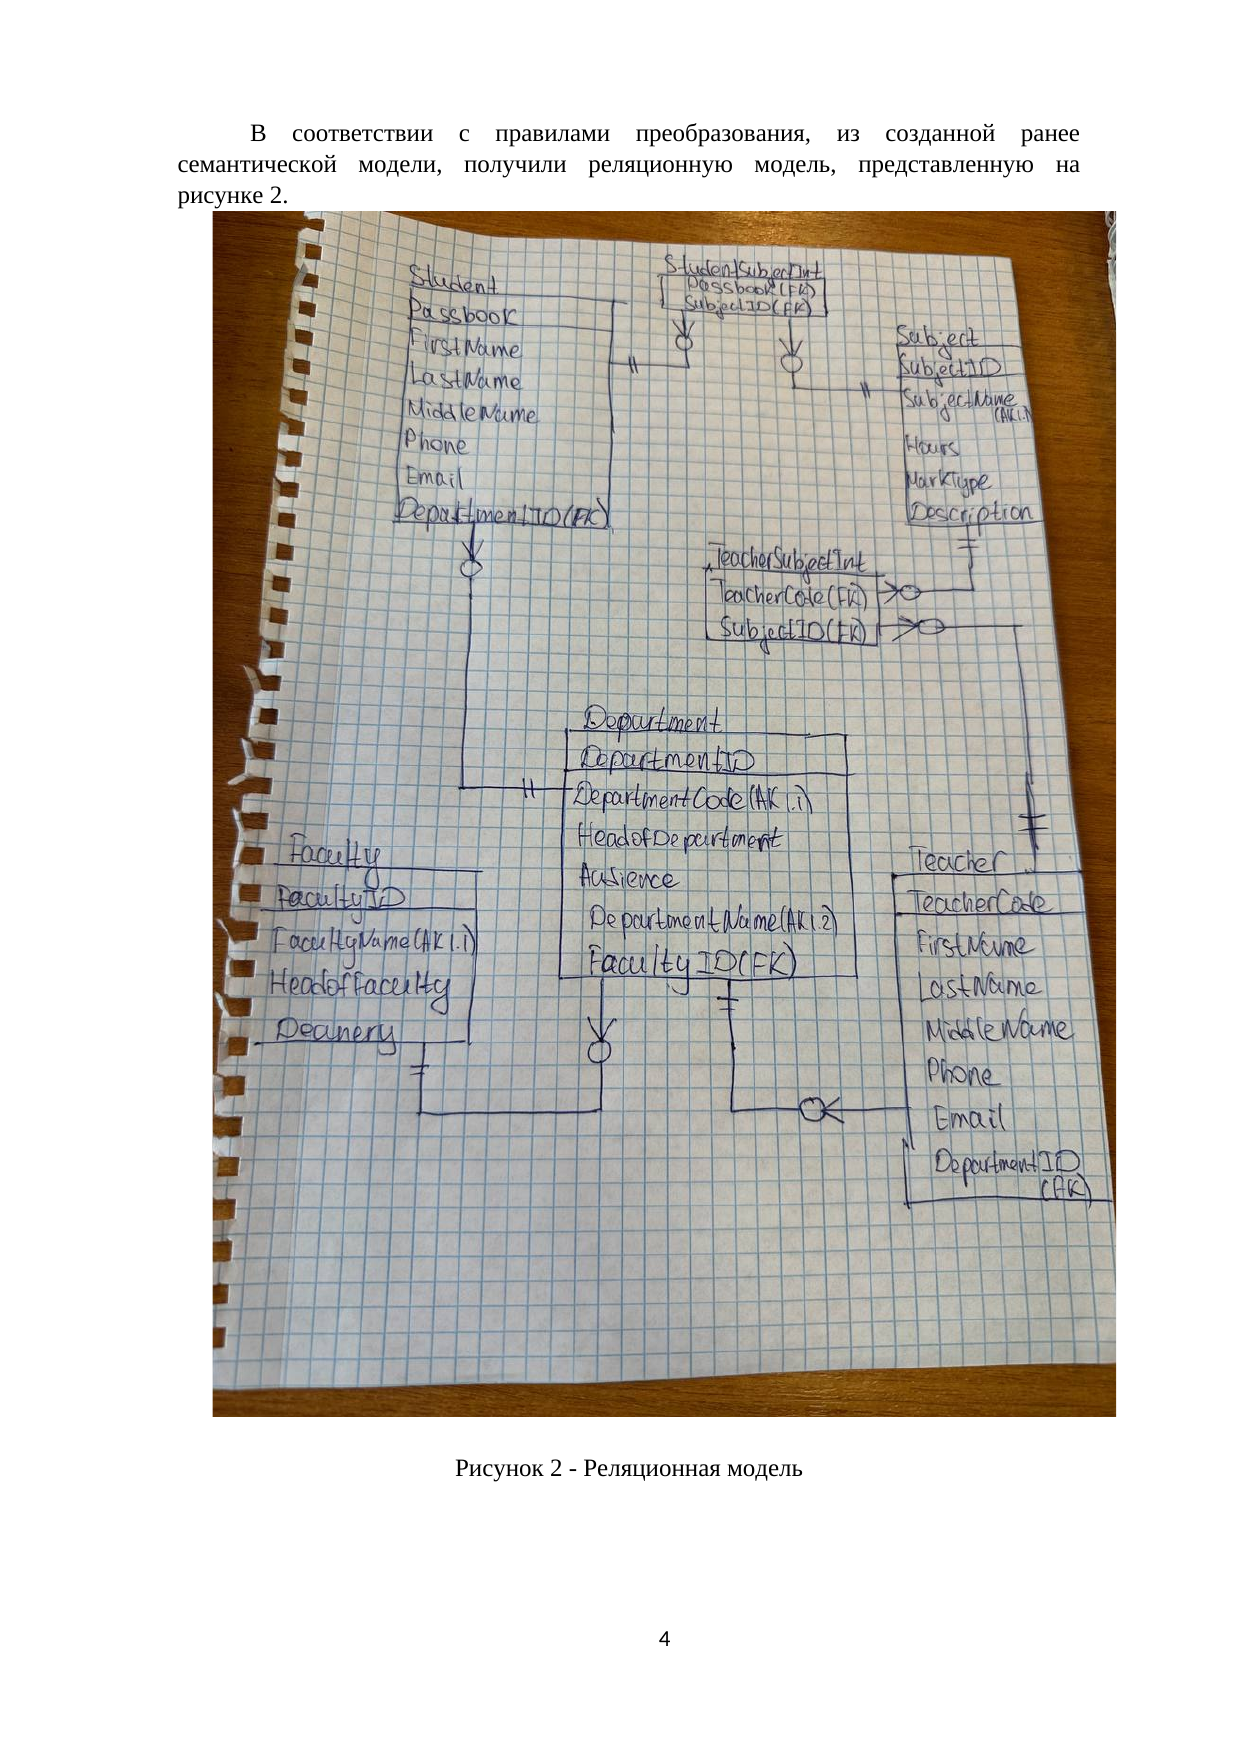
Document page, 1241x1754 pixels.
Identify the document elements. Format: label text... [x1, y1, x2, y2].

text В соответствии с правилами преобразования, из созданной ранее семантической модели, получили реляционную модель, представленную на рисунке 2. [177, 118, 1081, 209]
picture [212, 211, 1117, 1417]
text Рисунок 2 - Реляционная модель [177, 1453, 1081, 1481]
